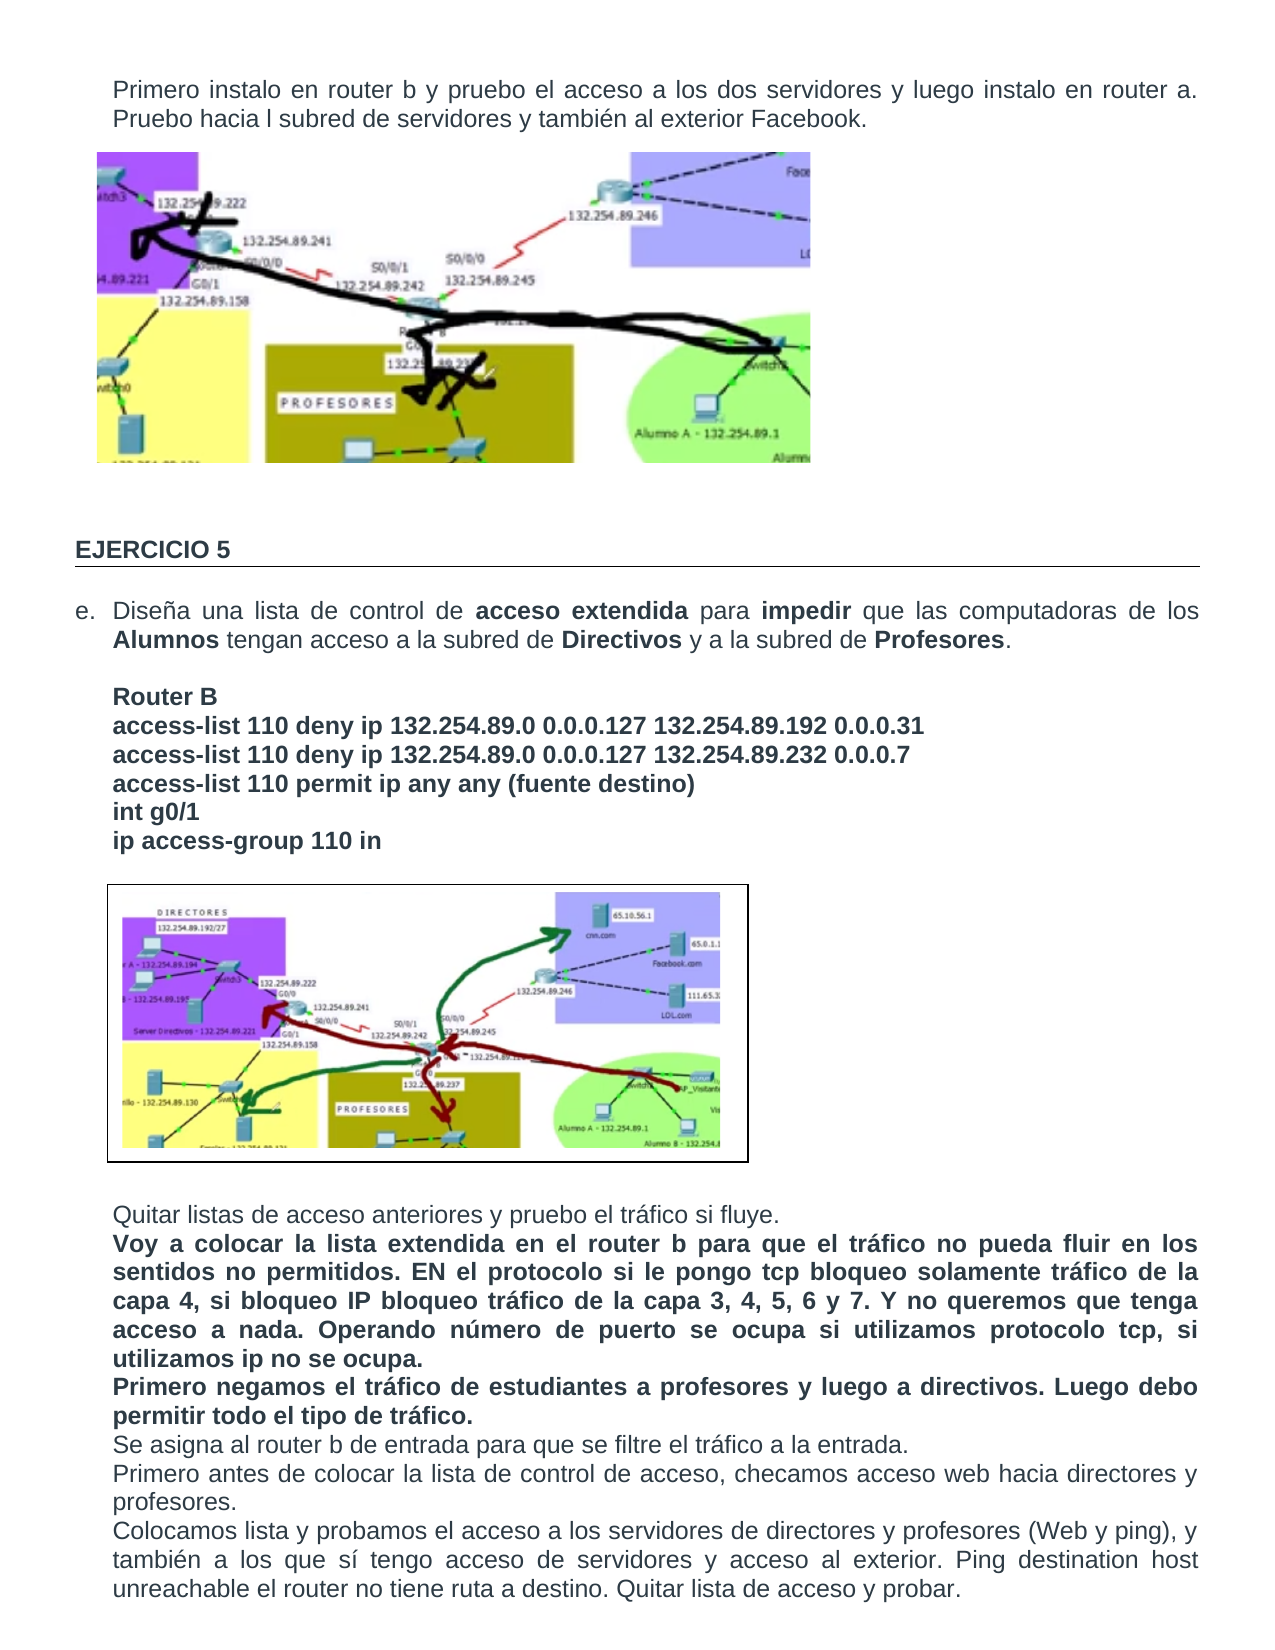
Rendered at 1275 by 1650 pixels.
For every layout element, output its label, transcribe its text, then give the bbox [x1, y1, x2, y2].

text Voy a colocar la lista extendida en el router b para que el tráfico no pueda fluir en los sentidos no permitidos. EN el protocolo si le pongo tcp bloqueo solamente tráfico de la capa 4, si bloqueo IP bloqueo tráfico de la capa 3, 4, 5, 6 y 7. Y no queremos que tenga acceso a nada. Operando número de puerto se ocupa si utilizamos protocolo tcp, si utilizamos ip no se ocupa. [112, 1229, 1200, 1372]
text Primero instalo en router b y pruebo el acceso a los dos servidores y luego instalo en router a. Pruebo hacia l subred de servidores y también al exterior Facebook. [112, 75, 1200, 132]
text access-list 110 permit ip any any (fuente destino) [112, 769, 1200, 797]
picture [122, 892, 721, 1148]
text access-list 110 deny ip 132.254.89.0 0.0.0.127 132.254.89.232 0.0.0.7 [112, 740, 1200, 769]
text Colocamos lista y probamos el acceso a los servidores de directores y profesores (Web y ping), y también a los que sí tengo acceso de servidores y acceso al exterior. Ping destination host unreachable el router no tiene ruta a destino. Quitar lista de acceso y probar. [112, 1516, 1200, 1602]
text int g0/1 [112, 797, 1200, 826]
text Se asigna al router b de entrada para que se filtre el tráfico a la entrada. [112, 1430, 1200, 1459]
text EJERCICIO 5 [75, 535, 1200, 566]
text access-list 110 deny ip 132.254.89.0 0.0.0.127 132.254.89.192 0.0.0.31 [112, 711, 1200, 740]
text ip access-group 110 in [112, 826, 1200, 855]
text Router B [112, 682, 1200, 711]
text Quitar listas de acceso anteriores y pruebo el tráfico si fluye. [112, 1200, 1200, 1229]
picture [96, 152, 811, 463]
list Diseña una lista de control de acceso extendida para impedir que las computadoras de los Alumnos tengan acceso a la subred de Directivos y a la subred de Profesores. [75, 596, 1200, 654]
text Primero negamos el tráfico de estudiantes a profesores y luego a directivos. Luego debo permitir todo el tipo de tráfico. [112, 1372, 1200, 1430]
text Primero antes de colocar la lista de control de acceso, checamos acceso web hacia directores y profesores. [112, 1459, 1200, 1516]
